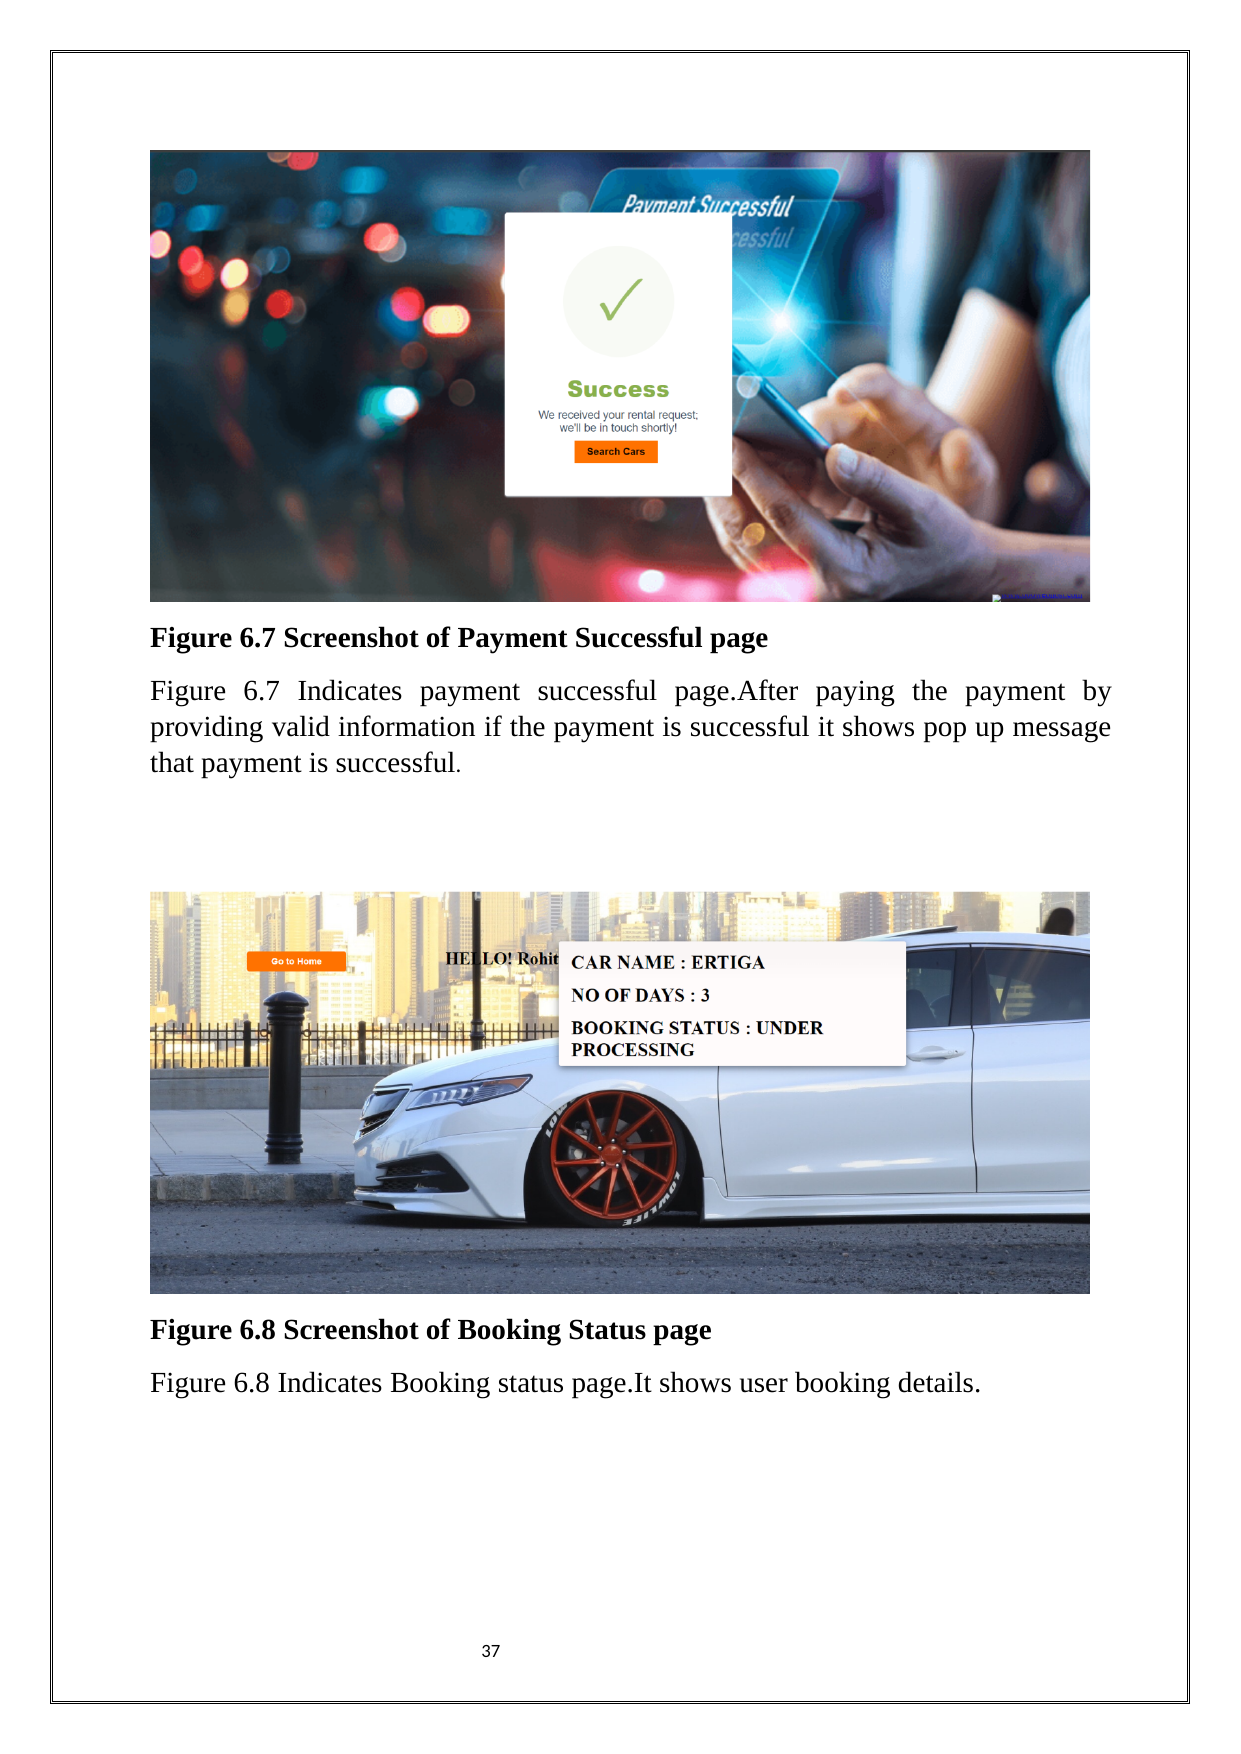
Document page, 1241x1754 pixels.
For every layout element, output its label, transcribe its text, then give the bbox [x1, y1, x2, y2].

text Figure 6.7 Indicates payment successful page.After paying the payment by providing valid information if the payment is successful it shows pop up message that payment is successful. [150, 673, 1112, 779]
text Figure 6.8 Screenshot of Booking Status page [150, 1312, 1112, 1346]
picture [150, 150, 1091, 602]
text Figure 6.7 Screenshot of Payment Successful page [150, 620, 1112, 654]
text Figure 6.8 Indicates Booking status page.It shows user booking details. [150, 1365, 1112, 1399]
picture [150, 891, 1090, 1294]
